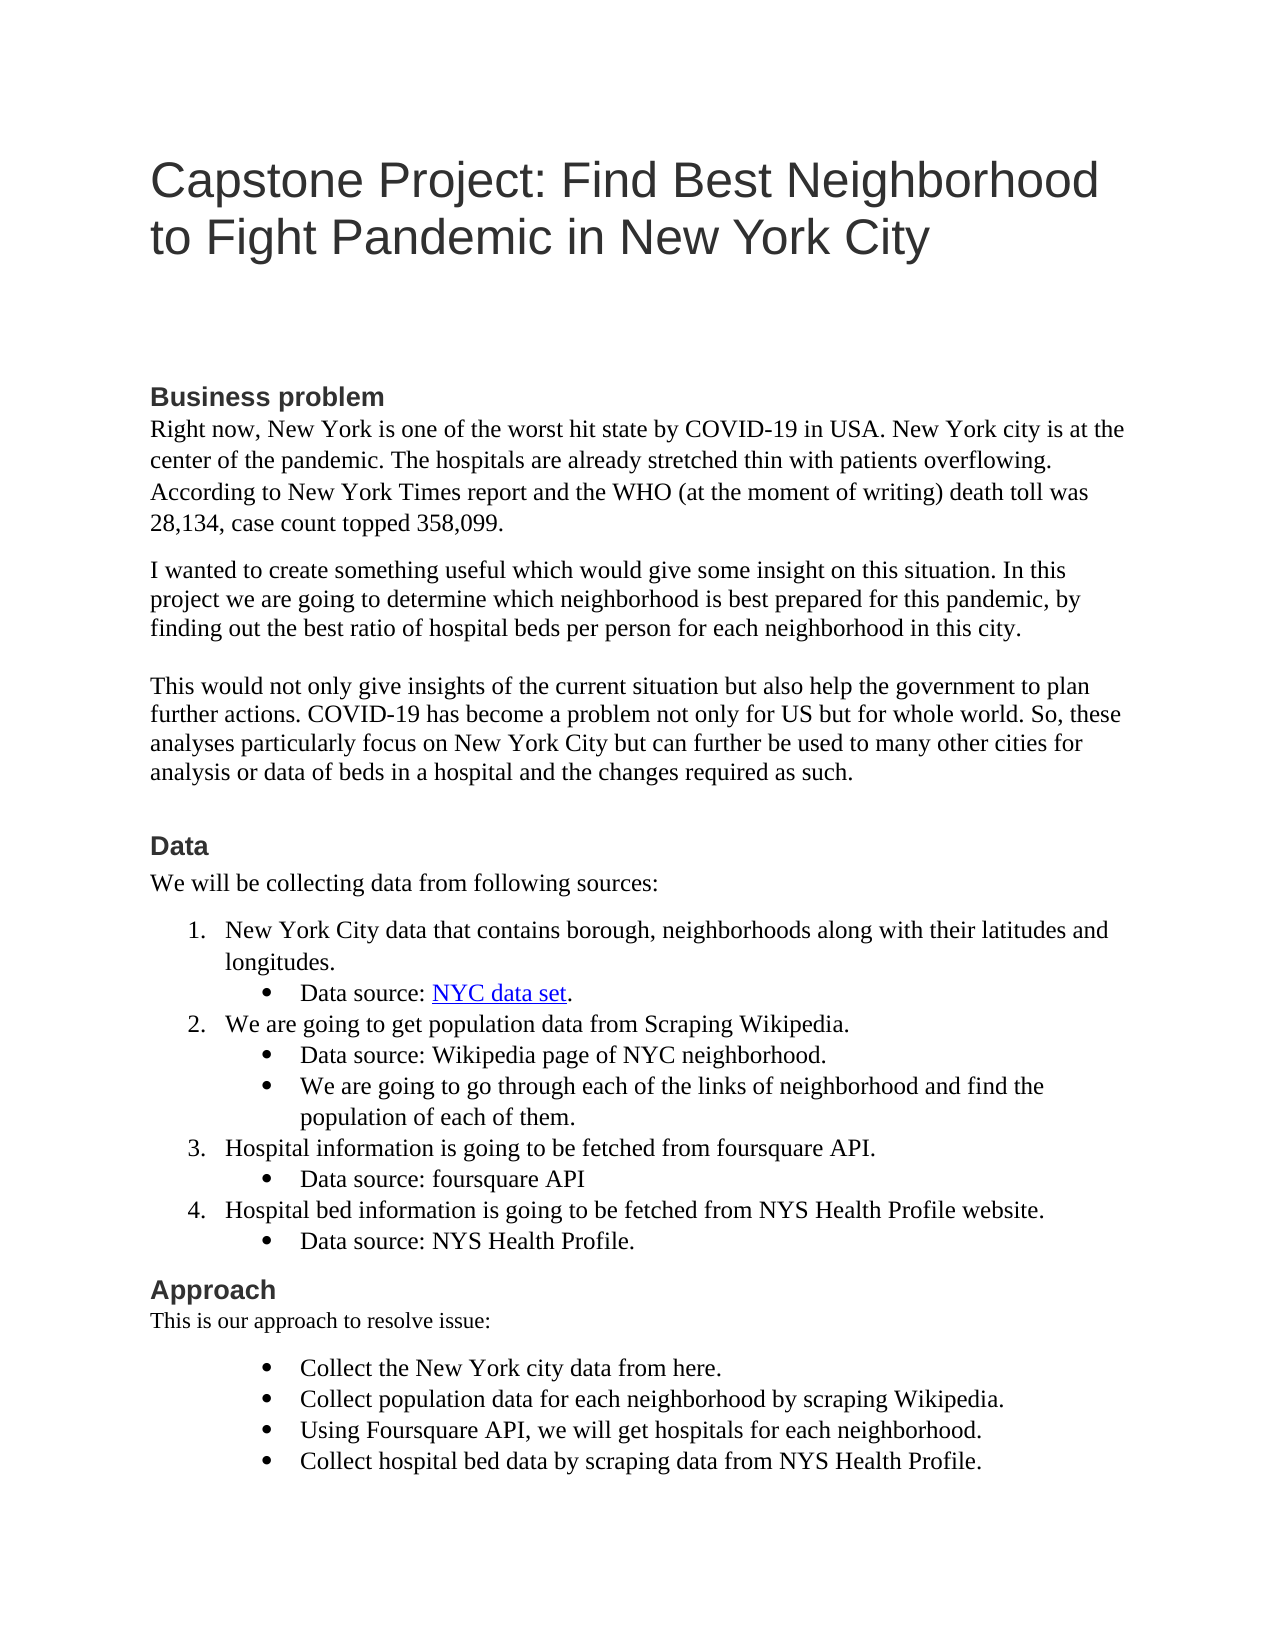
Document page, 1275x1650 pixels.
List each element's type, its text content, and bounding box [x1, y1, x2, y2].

text Right now, New York is one of the worst hit state by COVID-19 in USA. New York city is at the center of the pandemic. The hospitals are already stretched thin with patients overflowing. According to New York Times report and the WHO (at the moment of writing) death toll was 28,134, case count topped 358,099. [150, 414, 1125, 536]
list Hospital information is going to be fetched from foursquare API. [187, 1133, 1125, 1162]
list Data source: foursquare API [262, 1164, 1125, 1193]
list Collect the New York city data from here. [262, 1353, 1125, 1381]
subtitle Business problem [150, 381, 1125, 412]
list Using Foursquare API, we will get hospitals for each neighborhood. [262, 1415, 1125, 1443]
list Collect hospital bed data by scraping data from NYS Health Profile. [262, 1446, 1125, 1474]
list Data source: NYC data set. [262, 978, 1125, 1006]
list Data source: NYS Health Profile. [262, 1226, 1125, 1255]
text This is our approach to resolve issue: [150, 1307, 1125, 1334]
text I wanted to create something useful which would give some insight on this situation. In this project we are going to determine which neighborhood is best prepared for this pandemic, by finding out the best ratio of hospital beds per person for each neighborhood in this city. [150, 555, 1125, 642]
list Data source: Wikipedia page of NYC neighborhood. [262, 1040, 1125, 1068]
subtitle Approach [150, 1274, 1125, 1305]
text This would not only give insights of the current situation but also help the government to plan further actions. COVID-19 has become a problem not only for US but for whole world. So, these analyses particularly focus on New York City but can further be used to many other cities for analysis or data of beds in a hospital and the changes required as such. [150, 671, 1125, 786]
text We will be collecting data from following sources: [150, 868, 1125, 897]
list Hospital bed information is going to be fetched from NYS Health Profile website. [187, 1195, 1125, 1224]
text Capstone Project: Find Best Neighborhood to Fight Pandemic in New York City [150, 150, 1125, 265]
list Collect population data for each neighborhood by scraping Wikipedia. [262, 1384, 1125, 1412]
list We are going to get population data from Scraping Wikipedia. [187, 1009, 1125, 1037]
list We are going to go through each of the links of neighborhood and find the population of each of them. [262, 1071, 1125, 1131]
subtitle Data [150, 815, 1125, 864]
list New York City data that contains borough, neighborhoods along with their latitudes and longitudes. [187, 916, 1125, 975]
